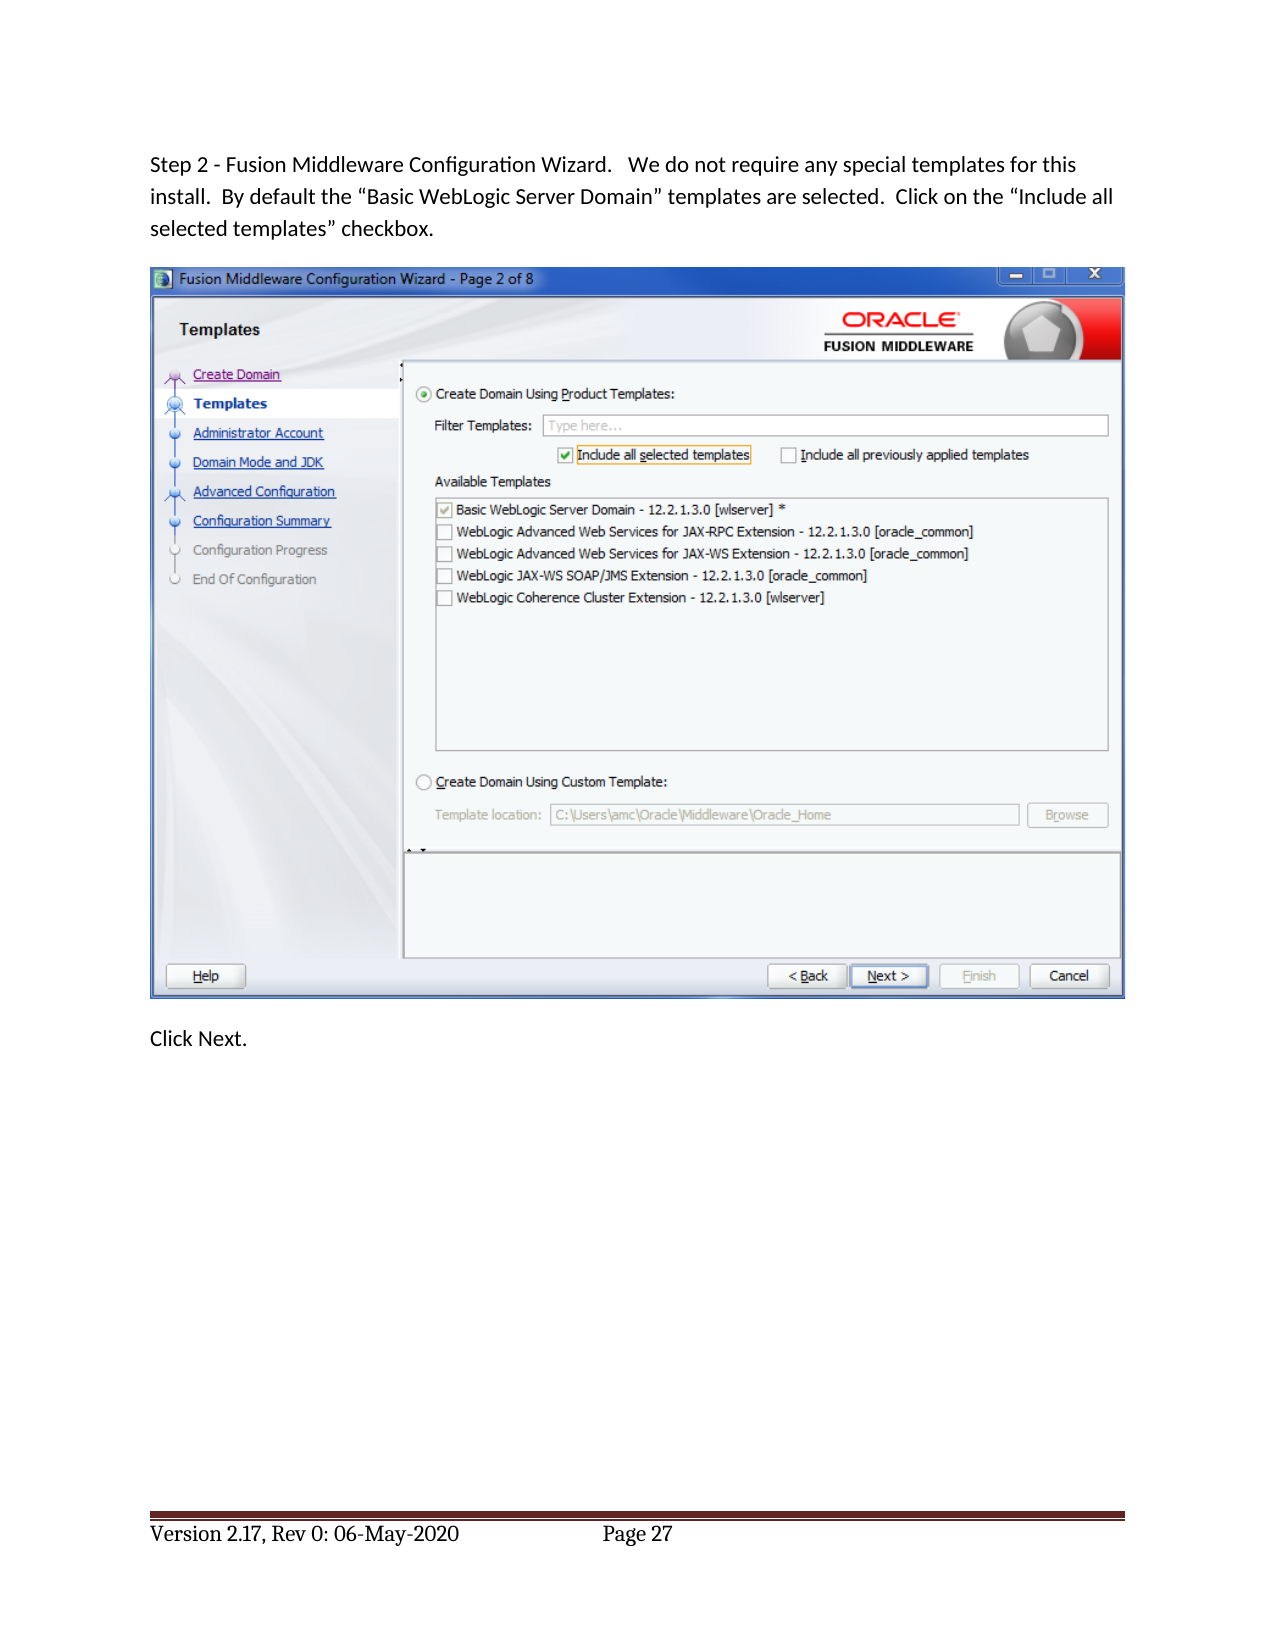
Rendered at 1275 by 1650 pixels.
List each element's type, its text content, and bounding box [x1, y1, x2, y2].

text Step 2 - Fusion Middleware Configuration Wizard. We do not require any special templates for this install. By default the “Basic WebLogic Server Domain” templates are selected. Click on the “Include all selected templates” checkbox. [150, 150, 1125, 242]
text Click Next. [150, 1024, 1125, 1052]
picture [150, 267, 1125, 999]
